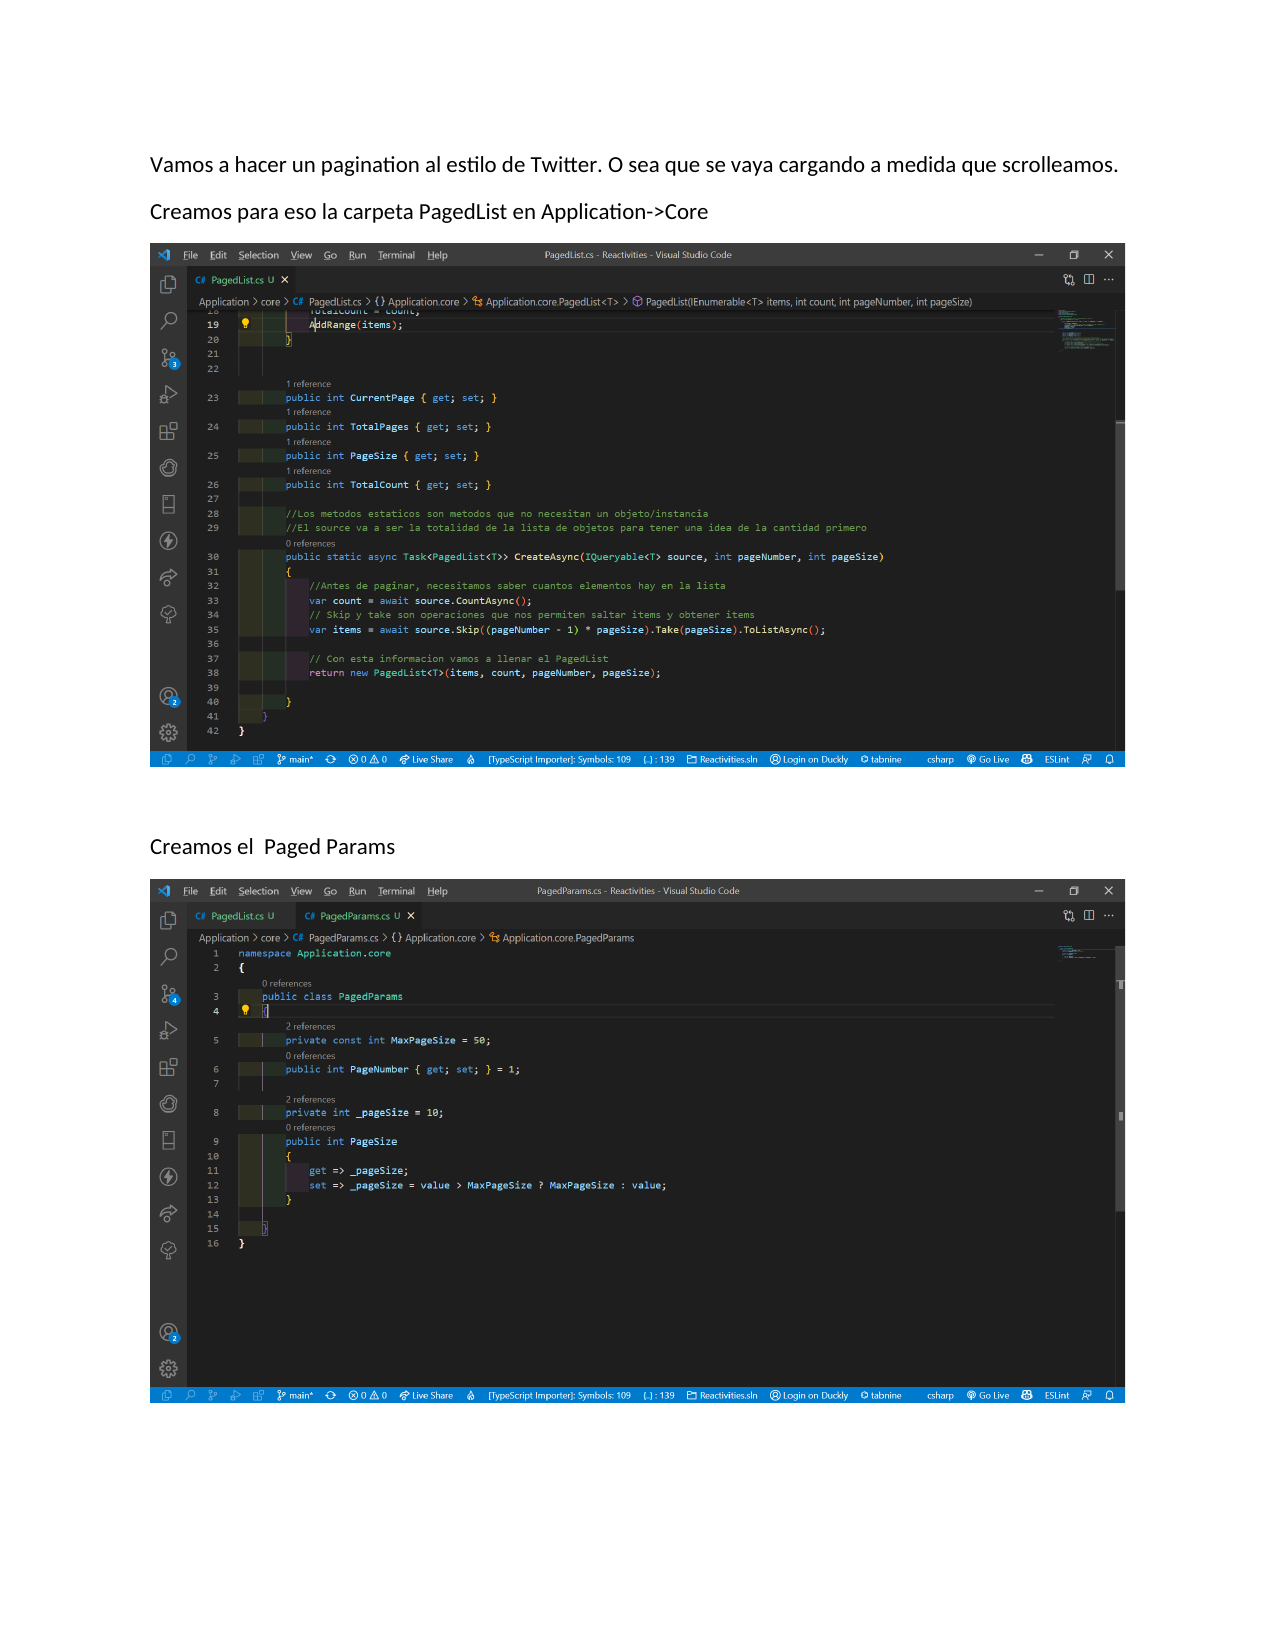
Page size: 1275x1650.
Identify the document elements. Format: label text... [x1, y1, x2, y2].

picture [150, 243, 1125, 767]
text Creamos el Paged Params [150, 832, 1125, 861]
text Creamos para eso la carpeta PagedList en Application->Core [150, 197, 1125, 225]
picture [150, 879, 1125, 1403]
text Vamos a hacer un pagination al estilo de Twitter. O sea que se vaya cargando a medida que scrolleamos. [150, 150, 1125, 178]
